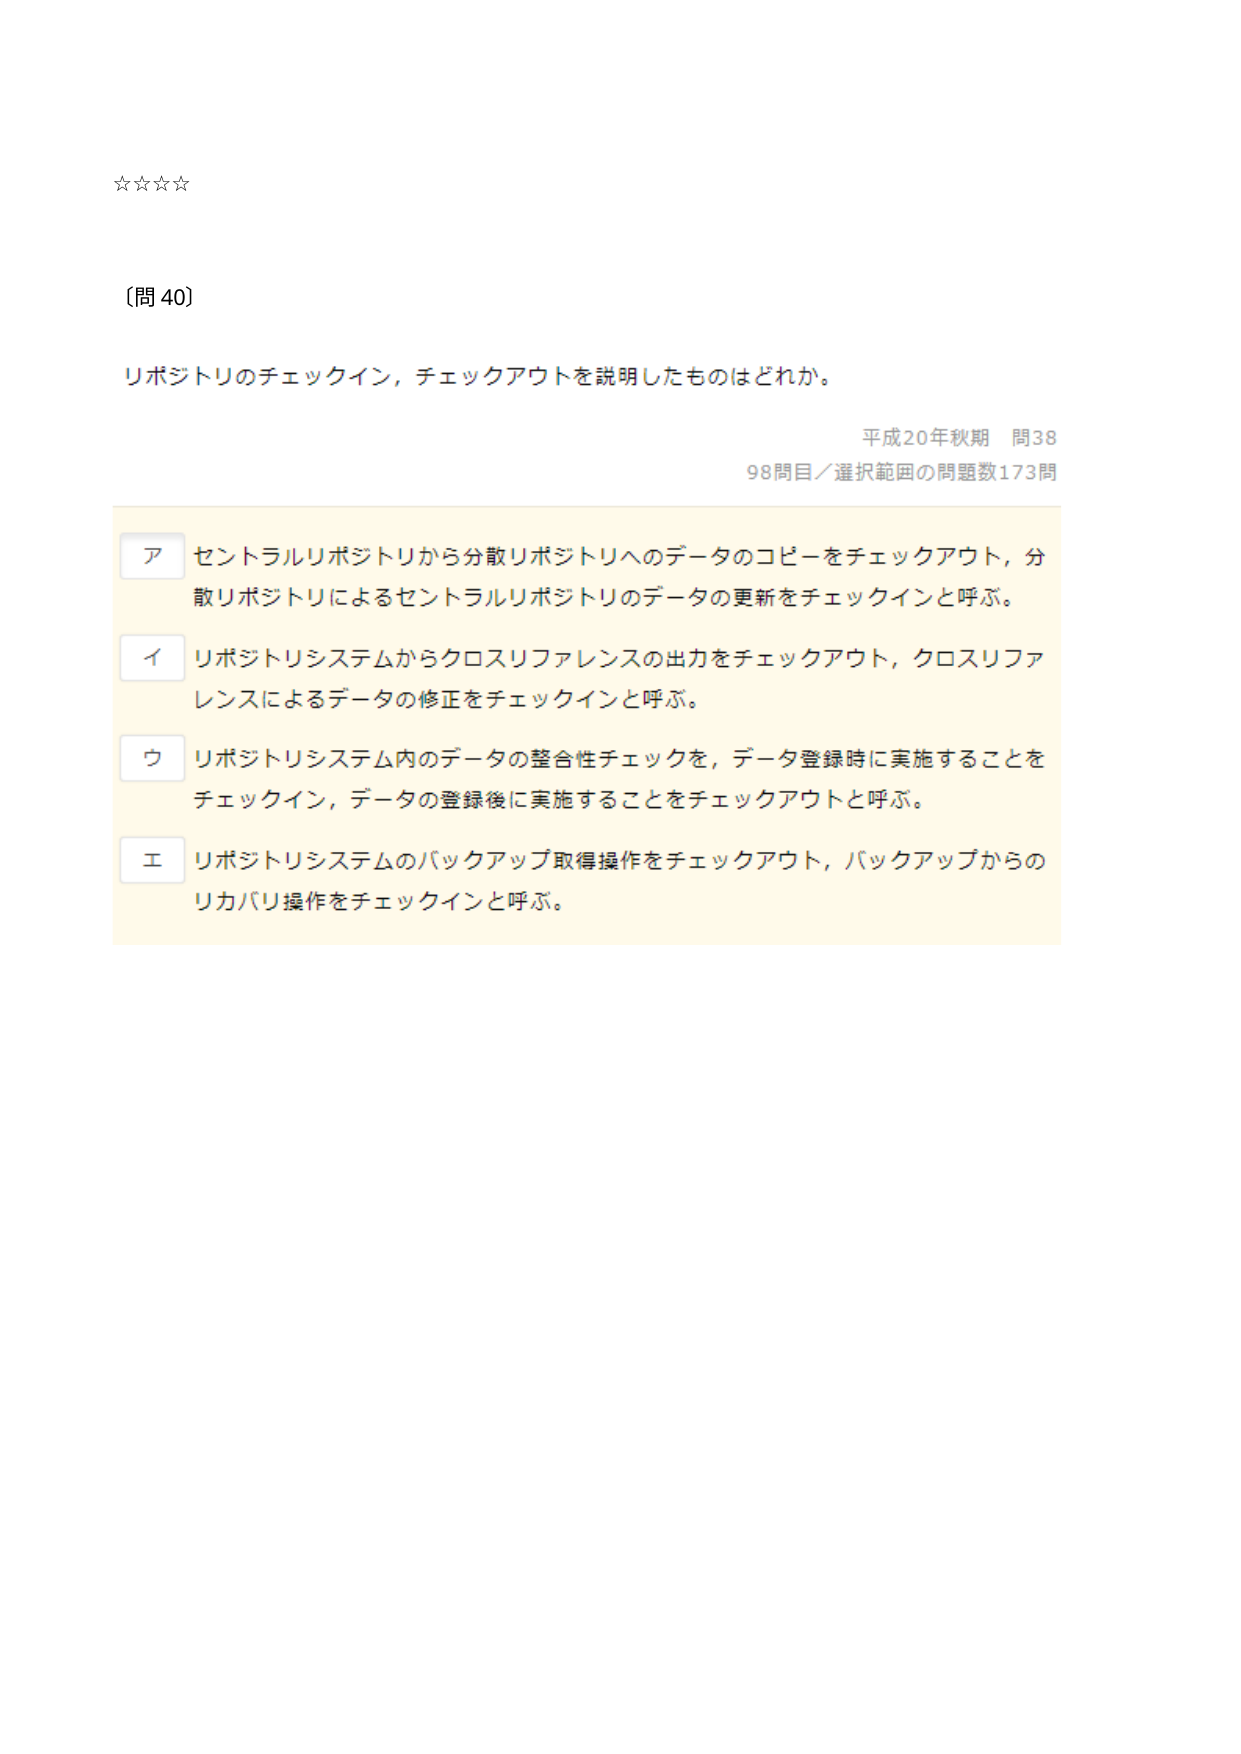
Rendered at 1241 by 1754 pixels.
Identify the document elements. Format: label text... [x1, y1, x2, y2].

picture [112, 352, 1062, 945]
text 〔問40〕 [112, 277, 1128, 314]
text ☆☆☆☆ [112, 164, 1128, 202]
